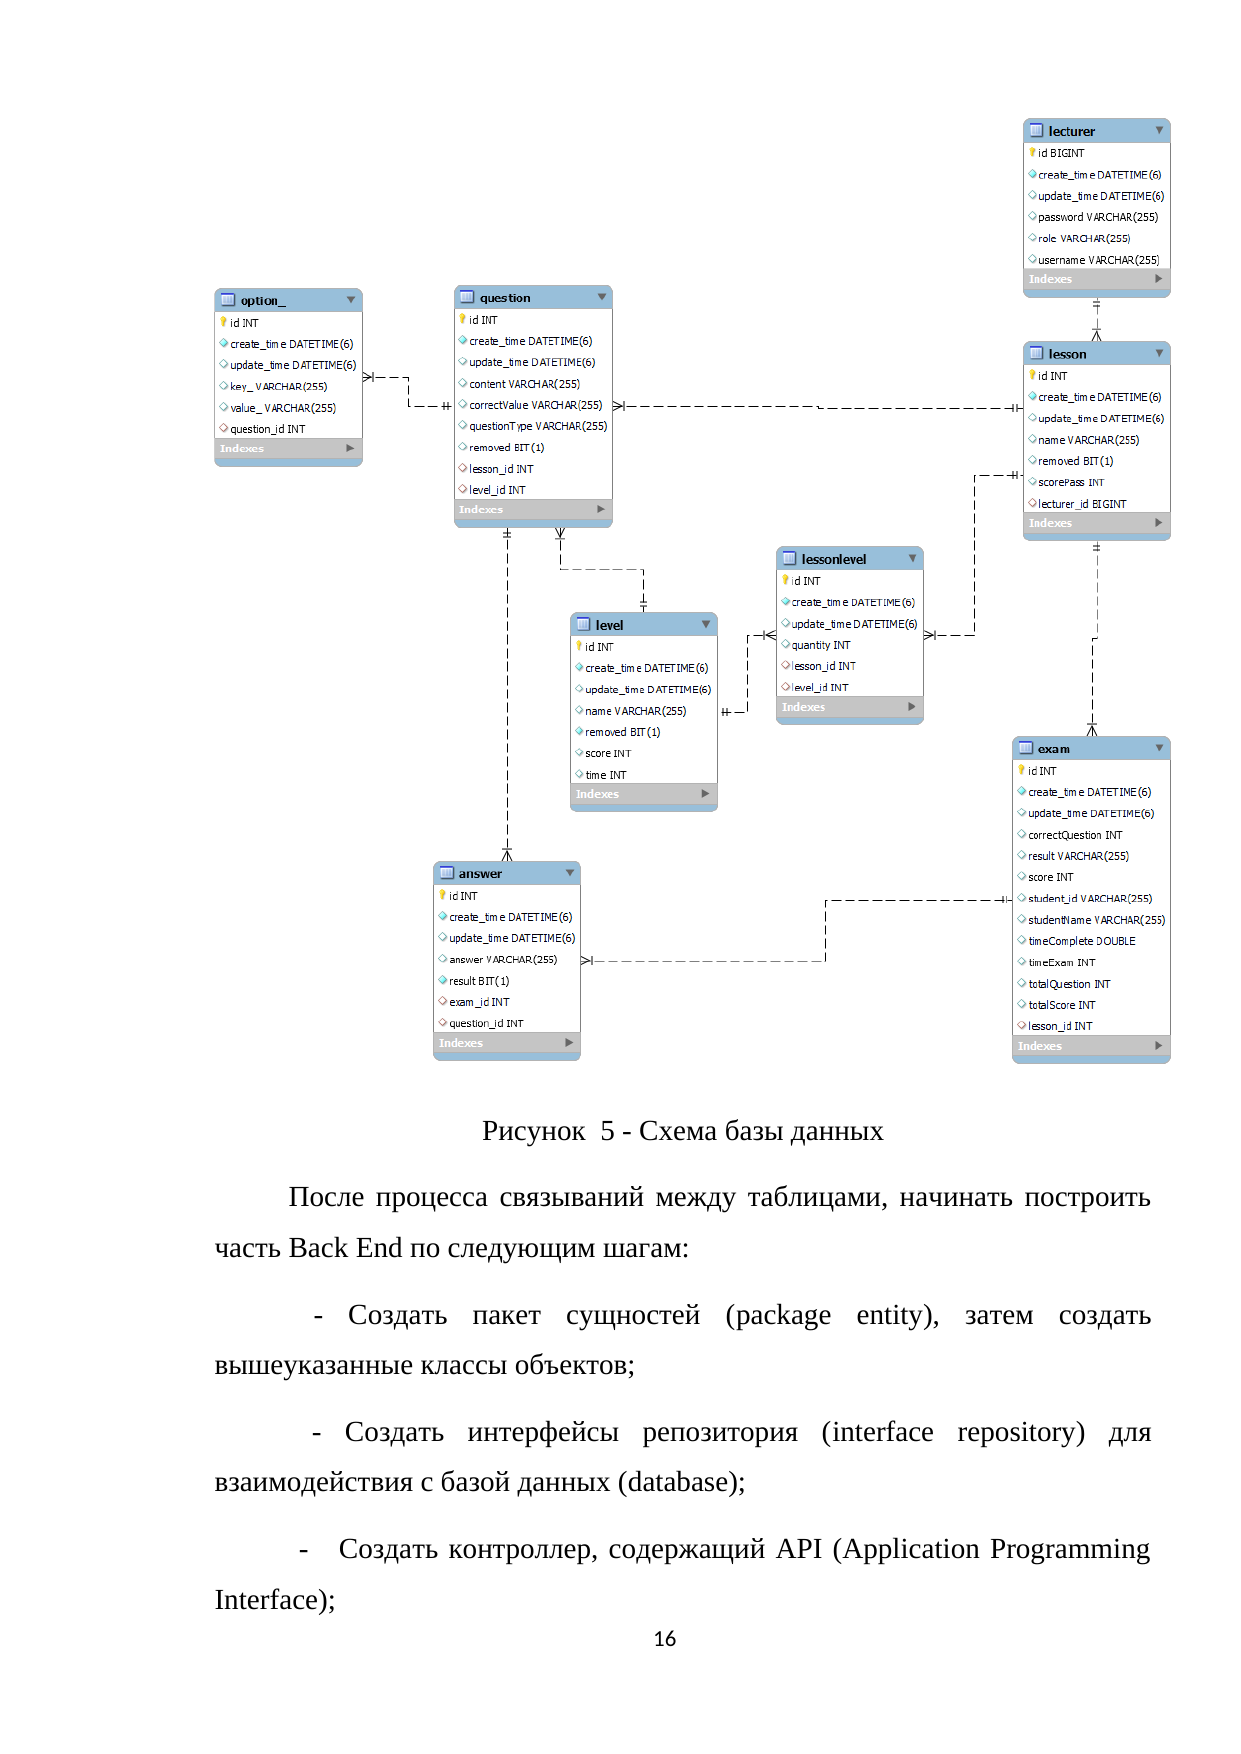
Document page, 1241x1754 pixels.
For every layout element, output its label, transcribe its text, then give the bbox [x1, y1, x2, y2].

text - Создать интерфейсы репозитория (interface repository) для взаимодействия с базой данных (database); [214, 1414, 1152, 1498]
picture [214, 118, 1189, 1082]
text - Cоздать контроллер, содержащий API (Application Programming Interface); [214, 1531, 1152, 1615]
text После процесса связываний между таблицами, начинать построить часть Back End по следующим шагам: [214, 1179, 1152, 1263]
text Рисунок 5 - Схема базы данных [214, 1113, 1152, 1146]
text - Создать пакет сущностей (package entity), затем создать вышеуказанные классы объектов; [214, 1297, 1152, 1381]
